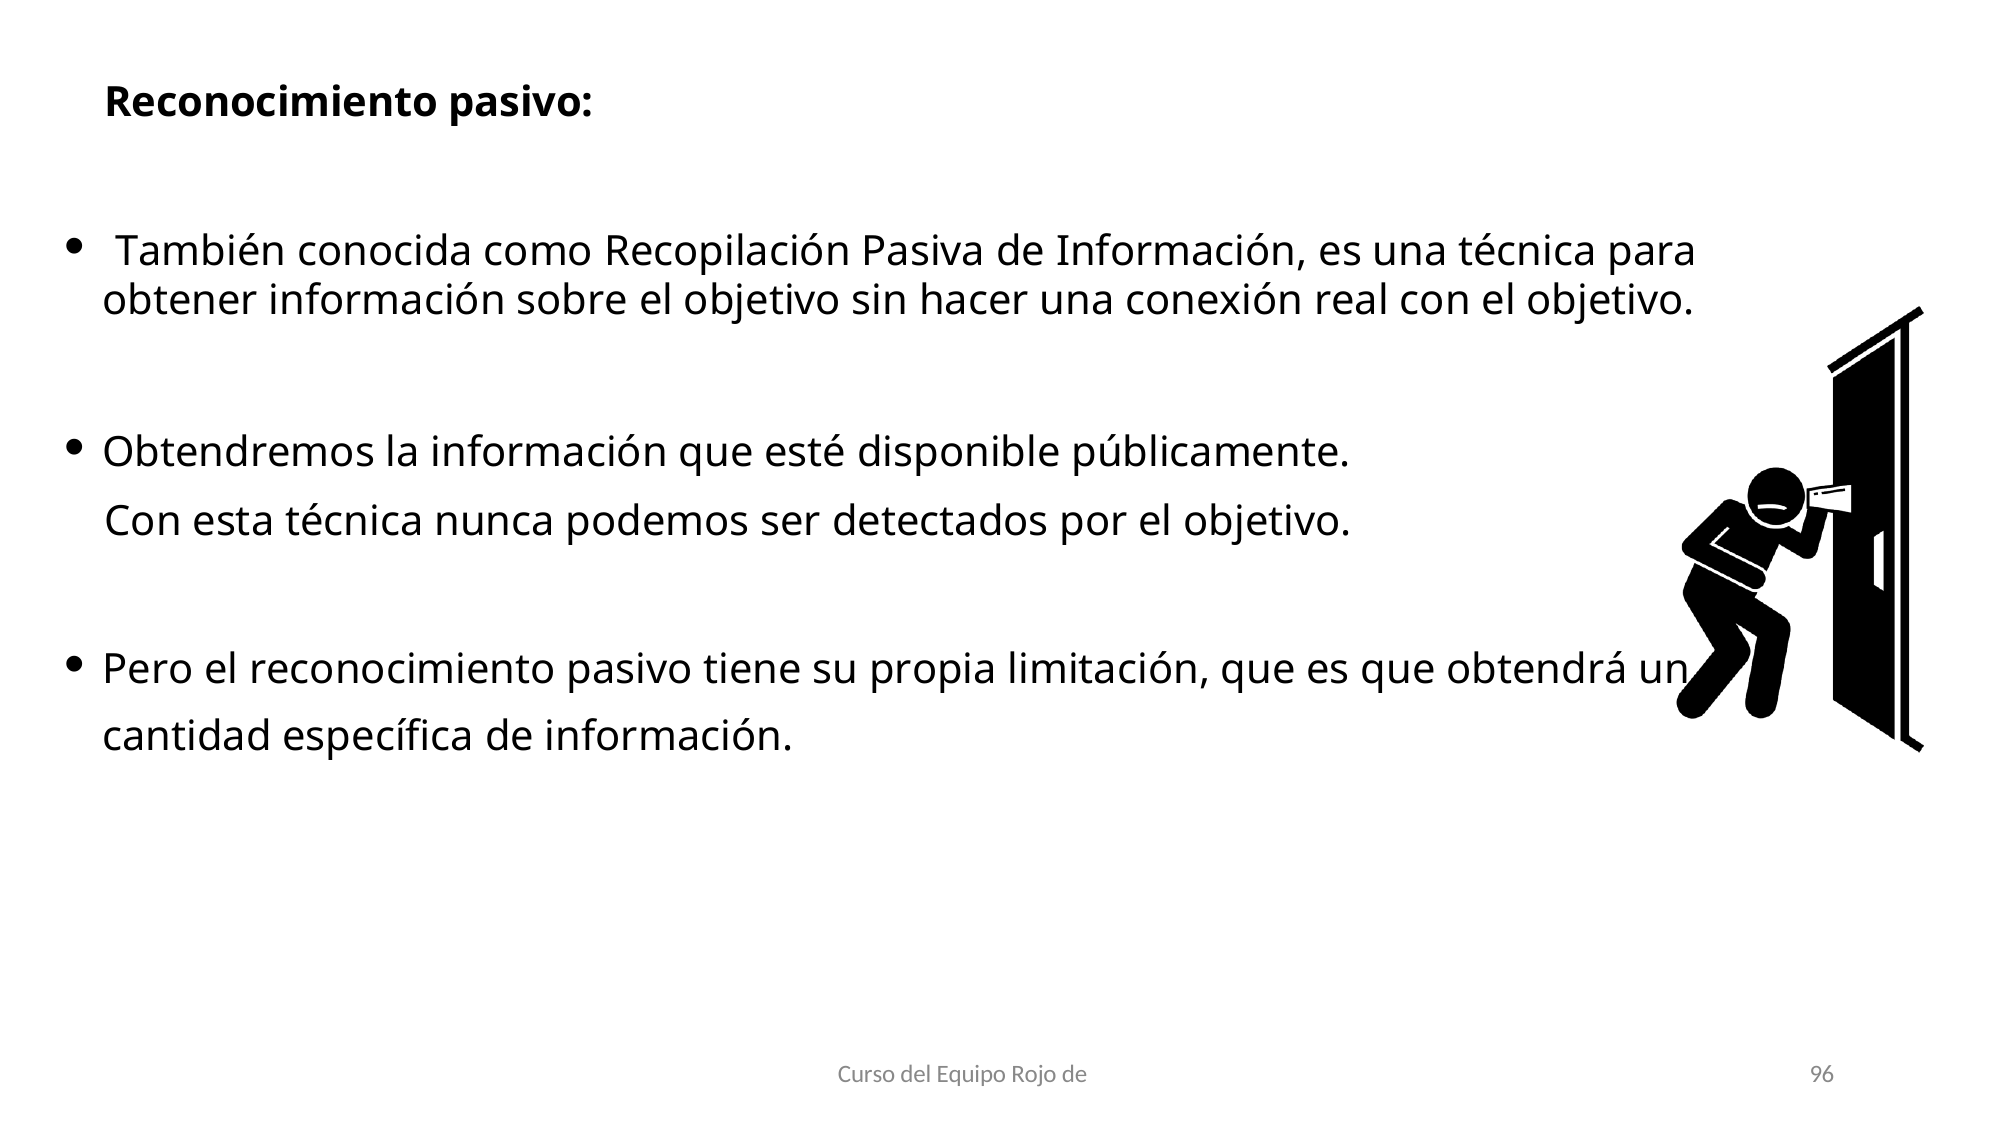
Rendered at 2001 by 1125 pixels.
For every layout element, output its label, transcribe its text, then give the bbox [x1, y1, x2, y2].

text Con esta técnica nunca podemos ser detectados por el objetivo. [104, 491, 2000, 548]
text cantidad específica de información. [102, 697, 2000, 764]
list Obtendremos la información que esté disponible públicamente. [64, 411, 2000, 478]
picture [1347, 209, 2001, 887]
subtitle Reconocimiento pasivo: [104, 62, 2000, 130]
list Pero el reconocimiento pasivo tiene su propia limitación, que es que obtendrá un [64, 630, 2000, 697]
list También conocida como Recopilación Pasiva de Información, es una técnica para obtener información sobre el objetivo sin hacer una conexión real con el objetivo. [64, 219, 1830, 327]
